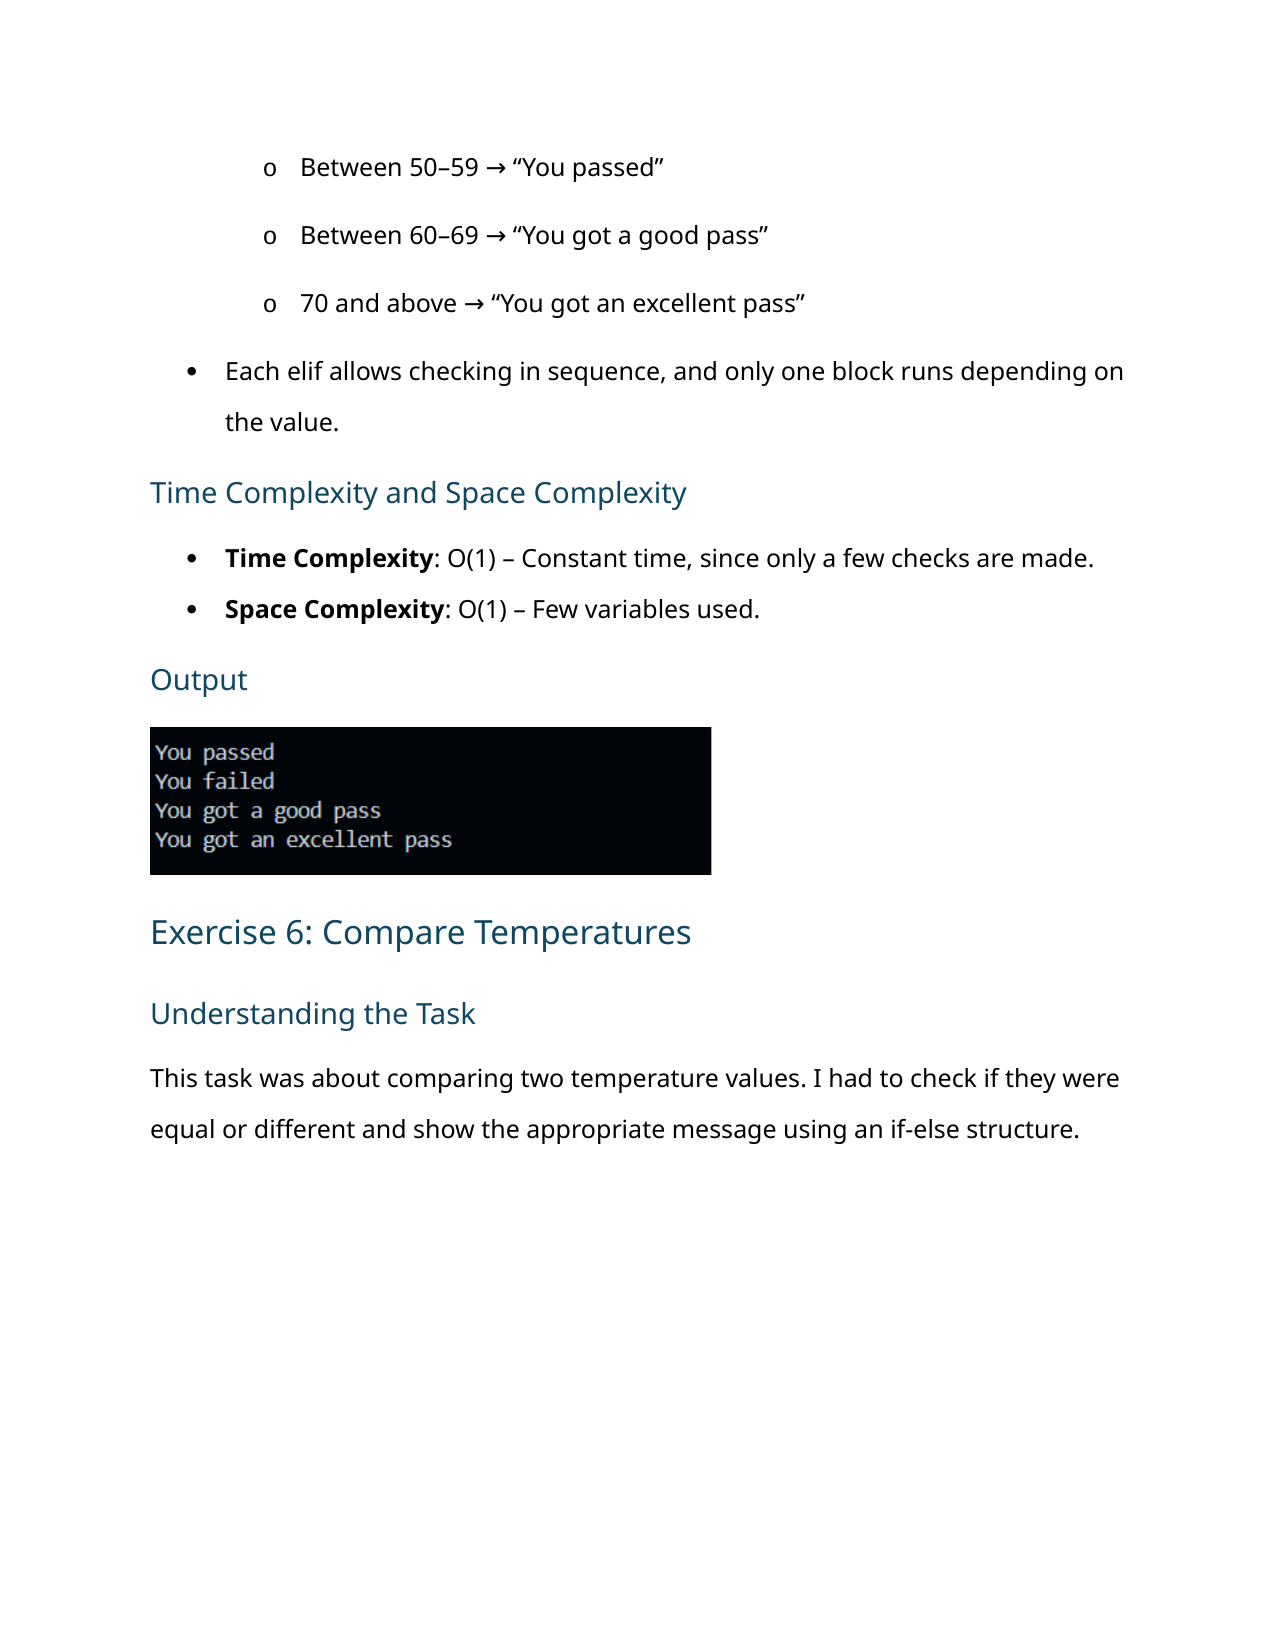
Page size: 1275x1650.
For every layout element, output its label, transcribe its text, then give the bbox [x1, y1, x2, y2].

list Time Complexity: O(1) – Constant time, since only a few checks are made. [187, 541, 1125, 575]
picture [150, 727, 712, 875]
subtitle Exercise 6: Compare Temperatures [150, 908, 1125, 954]
list 70 and above → “You got an excellent pass” [262, 286, 1125, 320]
subtitle Understanding the Task [150, 993, 1125, 1033]
list Each elif allows checking in sequence, and only one block runs depending on the value. [187, 354, 1125, 439]
list Between 60–69 → “You got a good pass” [262, 218, 1125, 252]
subtitle Time Complexity and Space Complexity [150, 473, 1125, 512]
text This task was about comparing two temperature values. I had to check if they were equal or different and show the appropriate message using an if-else structure. [150, 1061, 1125, 1146]
list Space Complexity: O(1) – Few variables used. [187, 592, 1125, 626]
list Between 50–59 → “You passed” [262, 150, 1125, 184]
subtitle Output [150, 659, 1125, 699]
